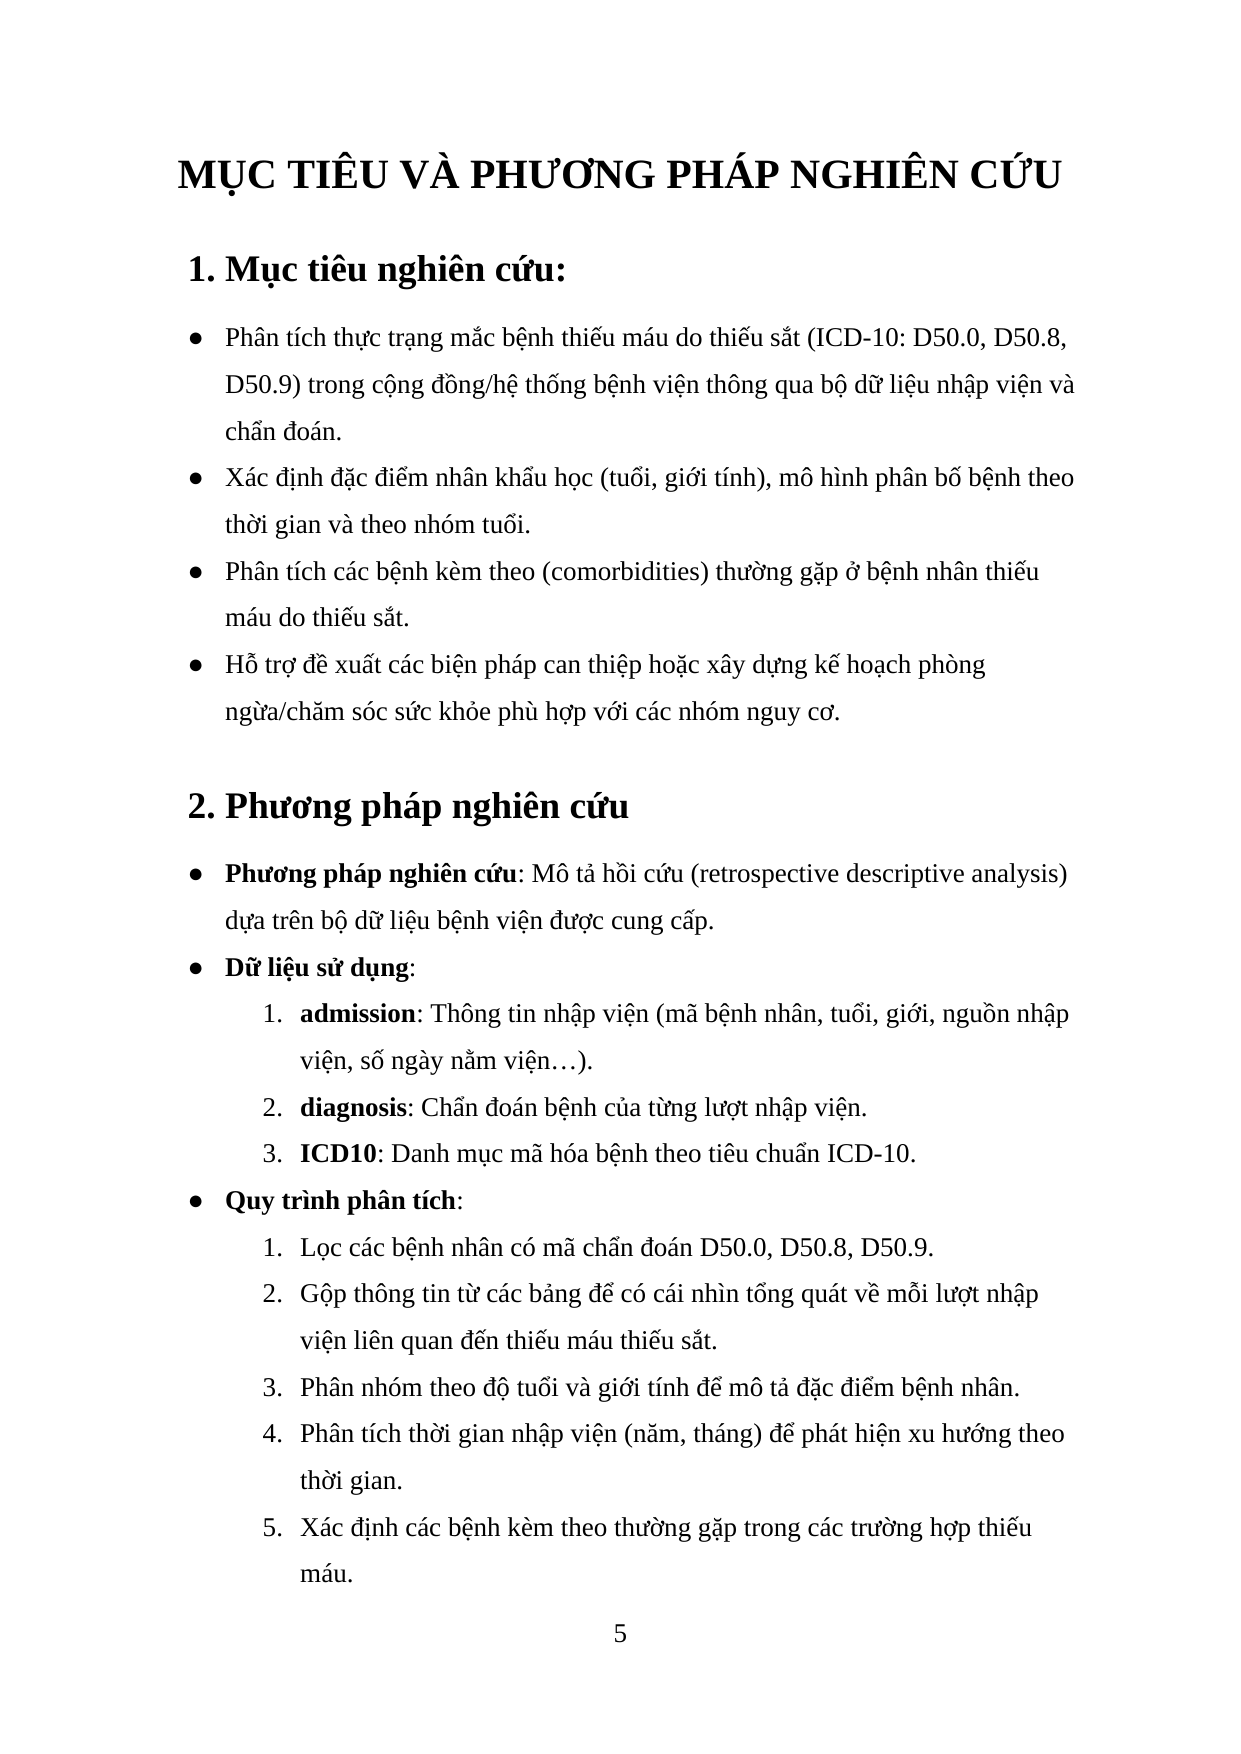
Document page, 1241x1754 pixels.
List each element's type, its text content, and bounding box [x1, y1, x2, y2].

list Dữ liệu sử dụng: [187, 951, 1090, 982]
list Xác định đặc điểm nhân khẩu học (tuổi, giới tính), mô hình phân bố bệnh theo thời gian và theo nhóm tuổi. [187, 461, 1090, 539]
list Quy trình phân tích: [187, 1184, 1090, 1215]
subtitle Phương pháp nghiên cứu [187, 783, 1090, 826]
list Phân tích thời gian nhập viện (năm, tháng) để phát hiện xu hướng theo thời gian. [262, 1418, 1090, 1495]
list Gộp thông tin từ các bảng để có cái nhìn tổng quát về mỗi lượt nhập viện liên quan đến thiếu máu thiếu sắt. [262, 1278, 1090, 1355]
subtitle Mục tiêu nghiên cứu: [187, 247, 1090, 290]
list diagnosis: Chẩn đoán bệnh của từng lượt nhập viện. [262, 1091, 1090, 1122]
list Phương pháp nghiên cứu: Mô tả hồi cứu (retrospective descriptive analysis) dựa trên bộ dữ liệu bệnh viện được cung cấp. [187, 858, 1090, 935]
subtitle MỤC TIÊU VÀ PHƯƠNG PHÁP NGHIÊN CỨU [150, 150, 1090, 198]
list ICD10: Danh mục mã hóa bệnh theo tiêu chuẩn ICD-10. [262, 1138, 1090, 1169]
list Phân tích thực trạng mắc bệnh thiếu máu do thiếu sắt (ICD-10: D50.0, D50.8, D50.9) trong cộng đồng/hệ thống bệnh viện thông qua bộ dữ liệu nhập viện và chẩn đoán. [187, 321, 1090, 446]
list admission: Thông tin nhập viện (mã bệnh nhân, tuổi, giới, nguồn nhập viện, số ngày nằm viện…). [262, 998, 1090, 1075]
list Phân nhóm theo độ tuổi và giới tính để mô tả đặc điểm bệnh nhân. [262, 1371, 1090, 1402]
list Lọc các bệnh nhân có mã chẩn đoán D50.0, D50.8, D50.9. [262, 1231, 1090, 1262]
list Hỗ trợ đề xuất các biện pháp can thiệp hoặc xây dựng kế hoạch phòng ngừa/chăm sóc sức khỏe phù hợp với các nhóm nguy cơ. [187, 648, 1090, 726]
list Phân tích các bệnh kèm theo (comorbidities) thường gặp ở bệnh nhân thiếu máu do thiếu sắt. [187, 555, 1090, 632]
list Xác định các bệnh kèm theo thường gặp trong các trường hợp thiếu máu. [262, 1511, 1090, 1589]
